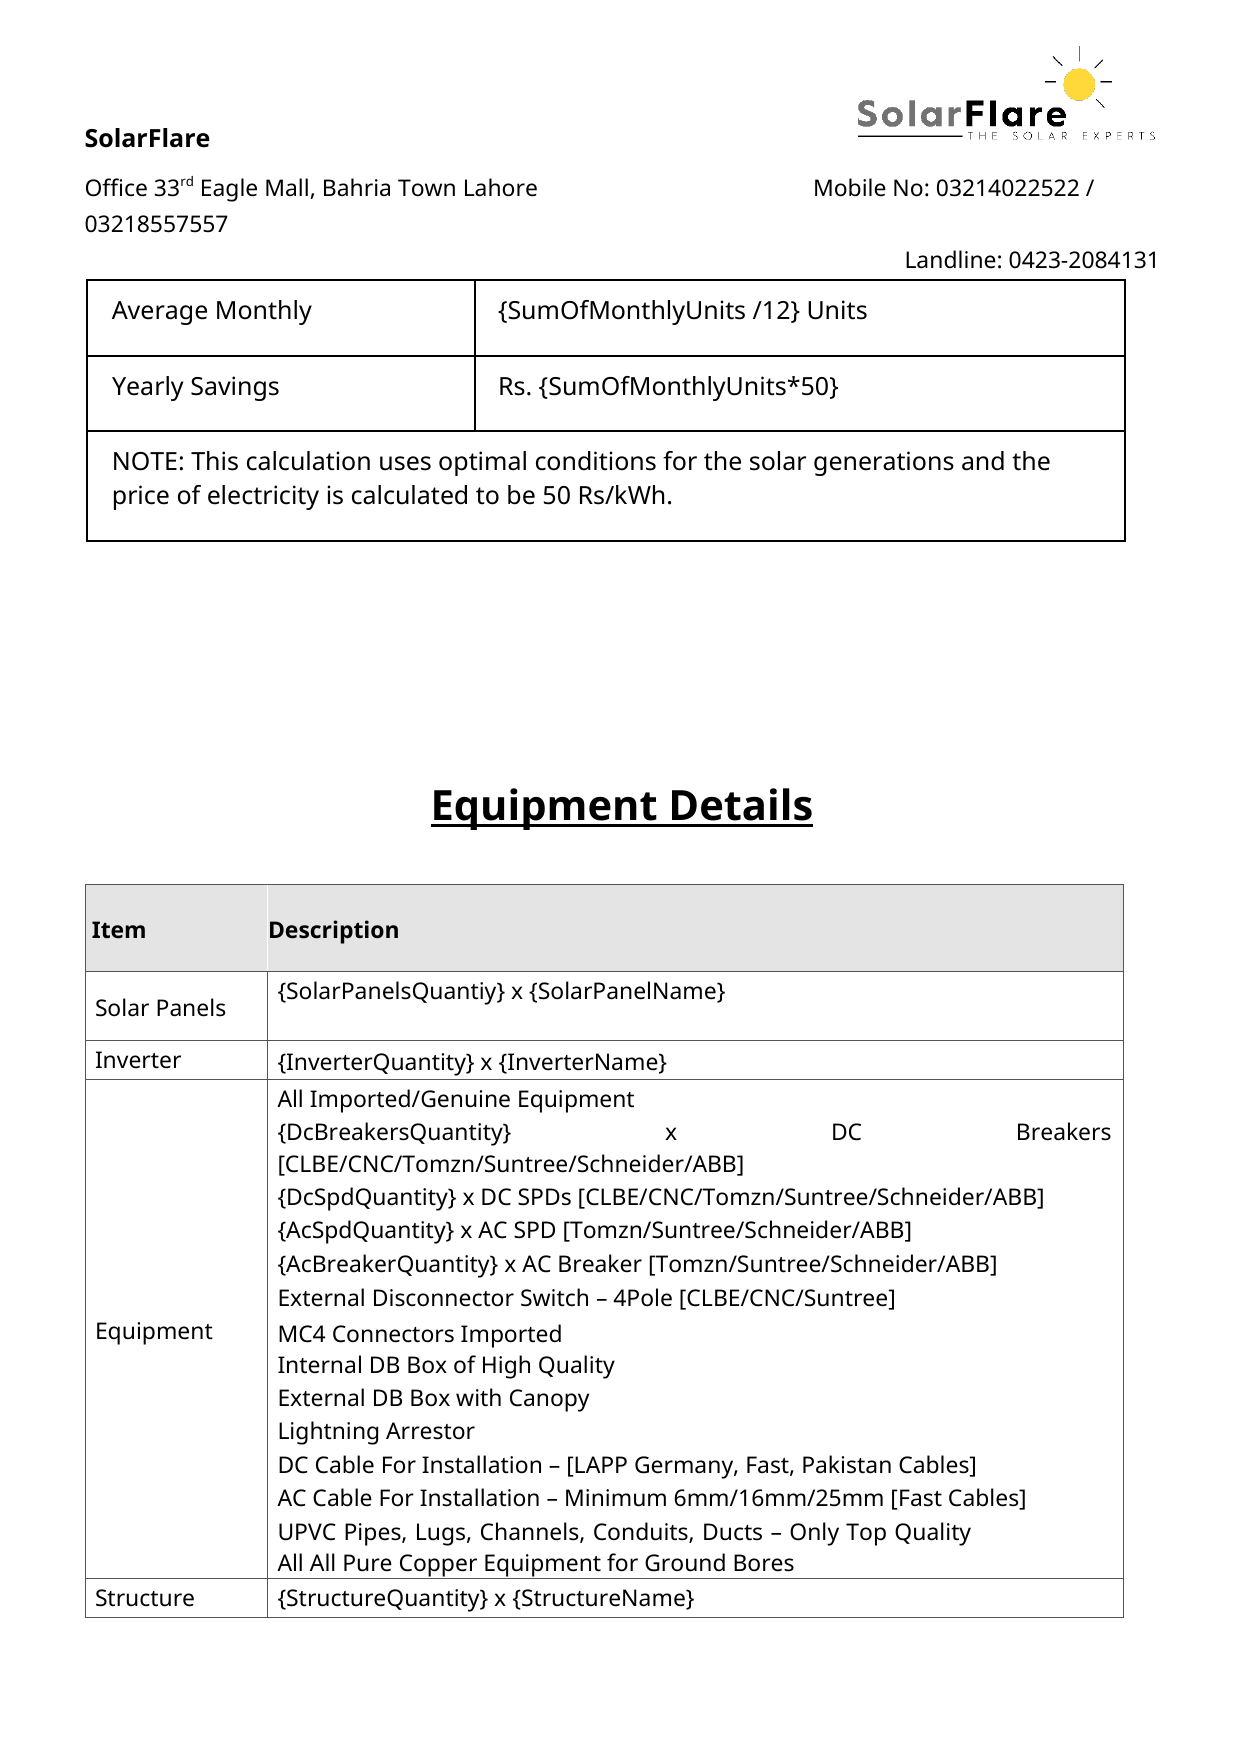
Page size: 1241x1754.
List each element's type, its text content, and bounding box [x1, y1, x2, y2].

table_cell {SolarPanelsQuantiy} x {SolarPanelName} [268, 972, 1123, 1040]
table_cell Rs. {SumOfMonthlyUnits*50} [476, 357, 1124, 430]
table_cell {InverterQuantity} x {InverterName} [268, 1041, 1123, 1079]
table_cell {SumOfMonthlyUnits /12} Units [476, 281, 1124, 355]
table_cell Inverter [86, 1041, 267, 1079]
table_header Description [268, 885, 1123, 971]
table_cell Structure [86, 1579, 267, 1617]
subtitle Equipment Details [84, 776, 1159, 833]
table_cell {StructureQuantity} x {StructureName} [268, 1579, 1123, 1617]
table_cell Equipment [86, 1080, 267, 1578]
table_cell Average Monthly [88, 281, 474, 355]
picture [856, 46, 1160, 142]
table_cell Solar Panels [86, 972, 267, 1040]
table_cell NOTE: This calculation uses optimal conditions for the solar generations and the price of electricity is calculated to be 50 Rs/kWh. [88, 432, 1124, 540]
table_cell All Imported/Genuine Equipment {DcBreakersQuantity} x DC Breakers [CLBE/CNC/Tomzn/Suntree/Schneider/ABB] {DcSpdQuantity} x DC SPDs [CLBE/CNC/Tomzn/Suntree/Schneider/ABB] {AcSpdQuantity} x AC SPD [Tomzn/Suntree/Schneider/ABB] {AcBreakerQuantity} x AC Breaker [Tomzn/Suntree/Schneider/ABB] External Disconnector Switch – 4Pole [CLBE/CNC/Suntree] MC4 Connectors Imported Internal DB Box of High Quality External DB Box with Canopy Lightning Arrestor DC Cable For Installation – [LAPP Germany, Fast, Pakistan Cables] AC Cable For Installation – Minimum 6mm/16mm/25mm [Fast Cables] UPVC Pipes, Lugs, Channels, Conduits, Ducts – Only Top Quality All All Pure Copper Equipment for Ground Bores [268, 1080, 1123, 1578]
table_header Item [86, 885, 267, 971]
table_cell Yearly Savings [88, 357, 474, 430]
